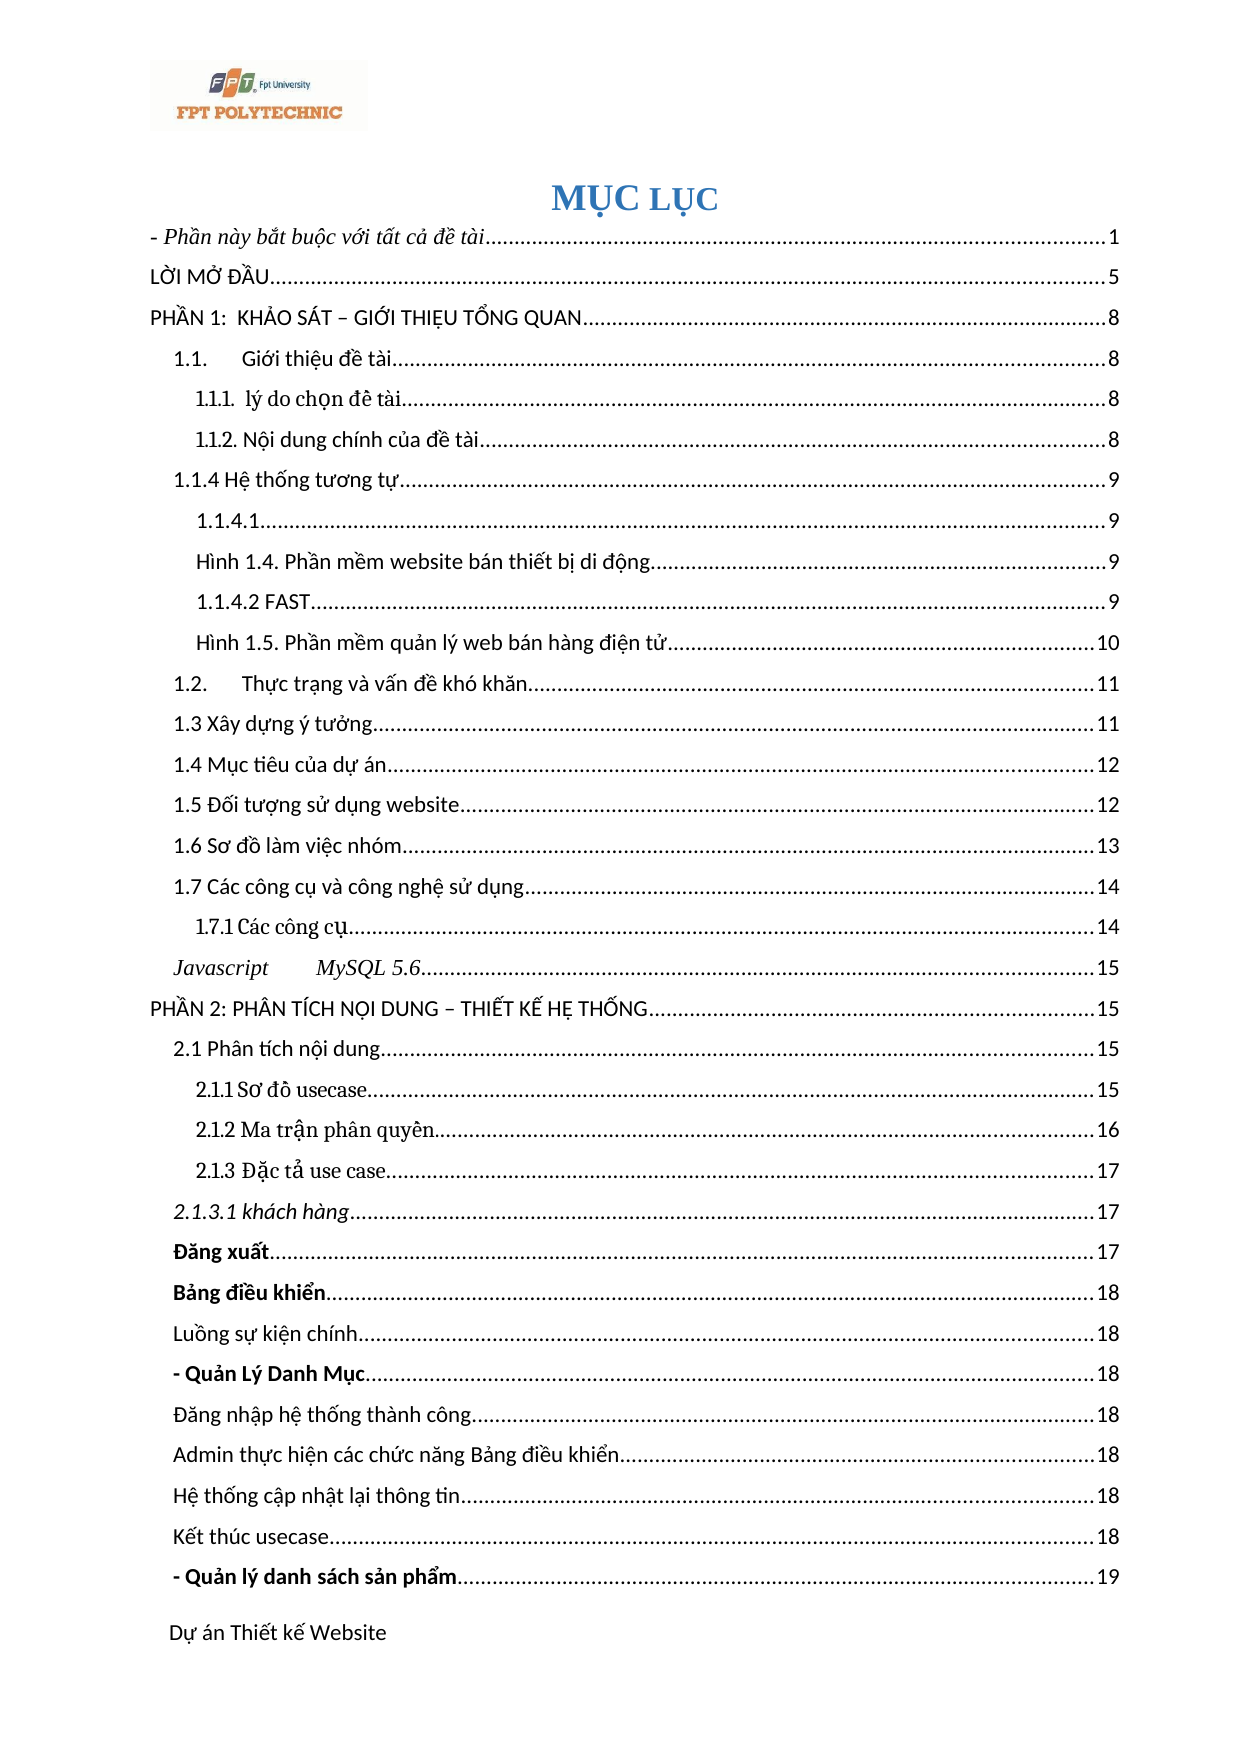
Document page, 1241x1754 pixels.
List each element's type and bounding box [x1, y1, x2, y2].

picture [150, 60, 368, 131]
